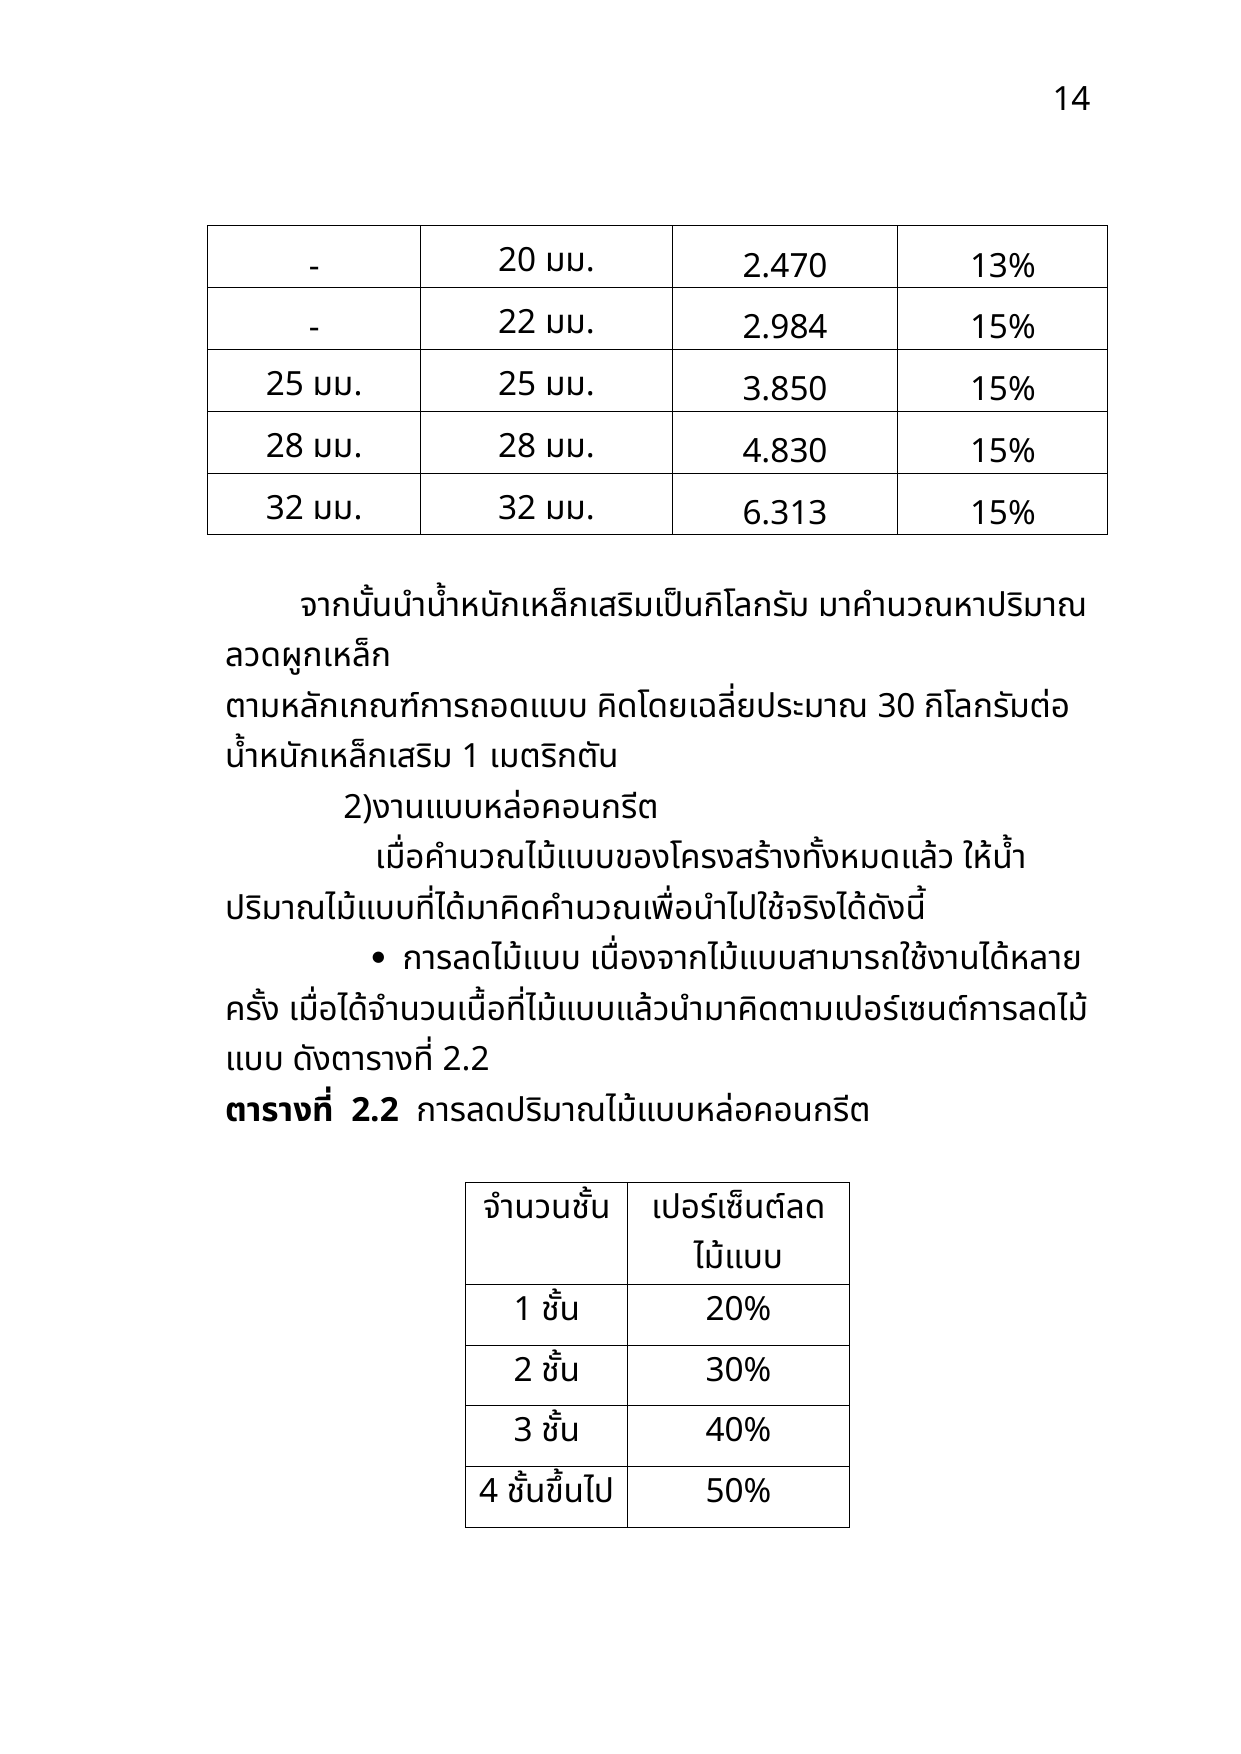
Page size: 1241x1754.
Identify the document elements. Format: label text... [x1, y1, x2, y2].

table_cell 20% [628, 1285, 849, 1344]
table_cell 2 ชั้น [466, 1346, 627, 1405]
table_cell 2.470 [673, 226, 897, 287]
table_header เปอร์เซ็นต์ลดไม้แบบ [628, 1183, 849, 1284]
table_cell 50% [628, 1467, 849, 1527]
table_cell 28 มม. [421, 412, 672, 472]
text 2) งานแบบหล่อคอนกรีต [225, 783, 1090, 833]
table_cell 3 ชั้น [466, 1406, 627, 1466]
table_cell 4.830 [673, 412, 897, 472]
table_cell - [208, 288, 420, 349]
table_cell 28 มม. [208, 412, 420, 472]
text จากนั้นนำน้ำหนักเหล็กเสริมเป็นกิโลกรัม มาคำนวณหาปริมาณลวดผูกเหล็ก ตามหลักเกณฑ์การถอดแบบ คิดโดยเฉลี่ยประมาณ 30 กิโลกรัมต่อน้ำหนักเหล็กเสริม 1 เมตริกตัน [225, 581, 1090, 783]
table_cell 13% [898, 226, 1107, 287]
table_cell 2.984 [673, 288, 897, 349]
table_cell - [208, 226, 420, 287]
text การลดไม้แบบ เนื่องจากไม้แบบสามารถใช้งานได้หลายครั้ง เมื่อได้จำนวนเนื้อที่ไม้แบบแล้วนำมาคิดตามเปอร์เซนต์การลดไม้แบบ ดังตารางที่ 2.2 [225, 934, 1090, 1086]
table_cell 25 มม. [421, 350, 672, 411]
table_cell 22 มม. [421, 288, 672, 349]
table_cell 32 มม. [421, 474, 672, 534]
table_cell 15% [898, 412, 1107, 472]
text เมื่อคำนวณไม้แบบของโครงสร้างทั้งหมดแล้ว ให้น้ำปริมาณไม้แบบที่ได้มาคิดคำนวณเพื่อนำไปใช้จริงได้ดังนี้ [225, 833, 1090, 934]
table_cell 4 ชั้นขึ้นไป [466, 1467, 627, 1527]
table_cell 40% [628, 1406, 849, 1466]
table_cell 15% [898, 350, 1107, 411]
table_cell 1 ชั้น [466, 1285, 627, 1344]
table_cell 30% [628, 1346, 849, 1405]
table_header จำนวนชั้น [466, 1183, 627, 1284]
table_cell 6.313 [673, 474, 897, 534]
table_cell 32 มม. [208, 474, 420, 534]
text ตารางที่ 2.2 การลดปริมาณไม้แบบหล่อคอนกรีต [225, 1086, 1090, 1136]
table_cell 25 มม. [208, 350, 420, 411]
table_cell 20 มม. [421, 226, 672, 287]
table_cell 3.850 [673, 350, 897, 411]
table_cell 15% [898, 474, 1107, 534]
table_cell 15% [898, 288, 1107, 349]
